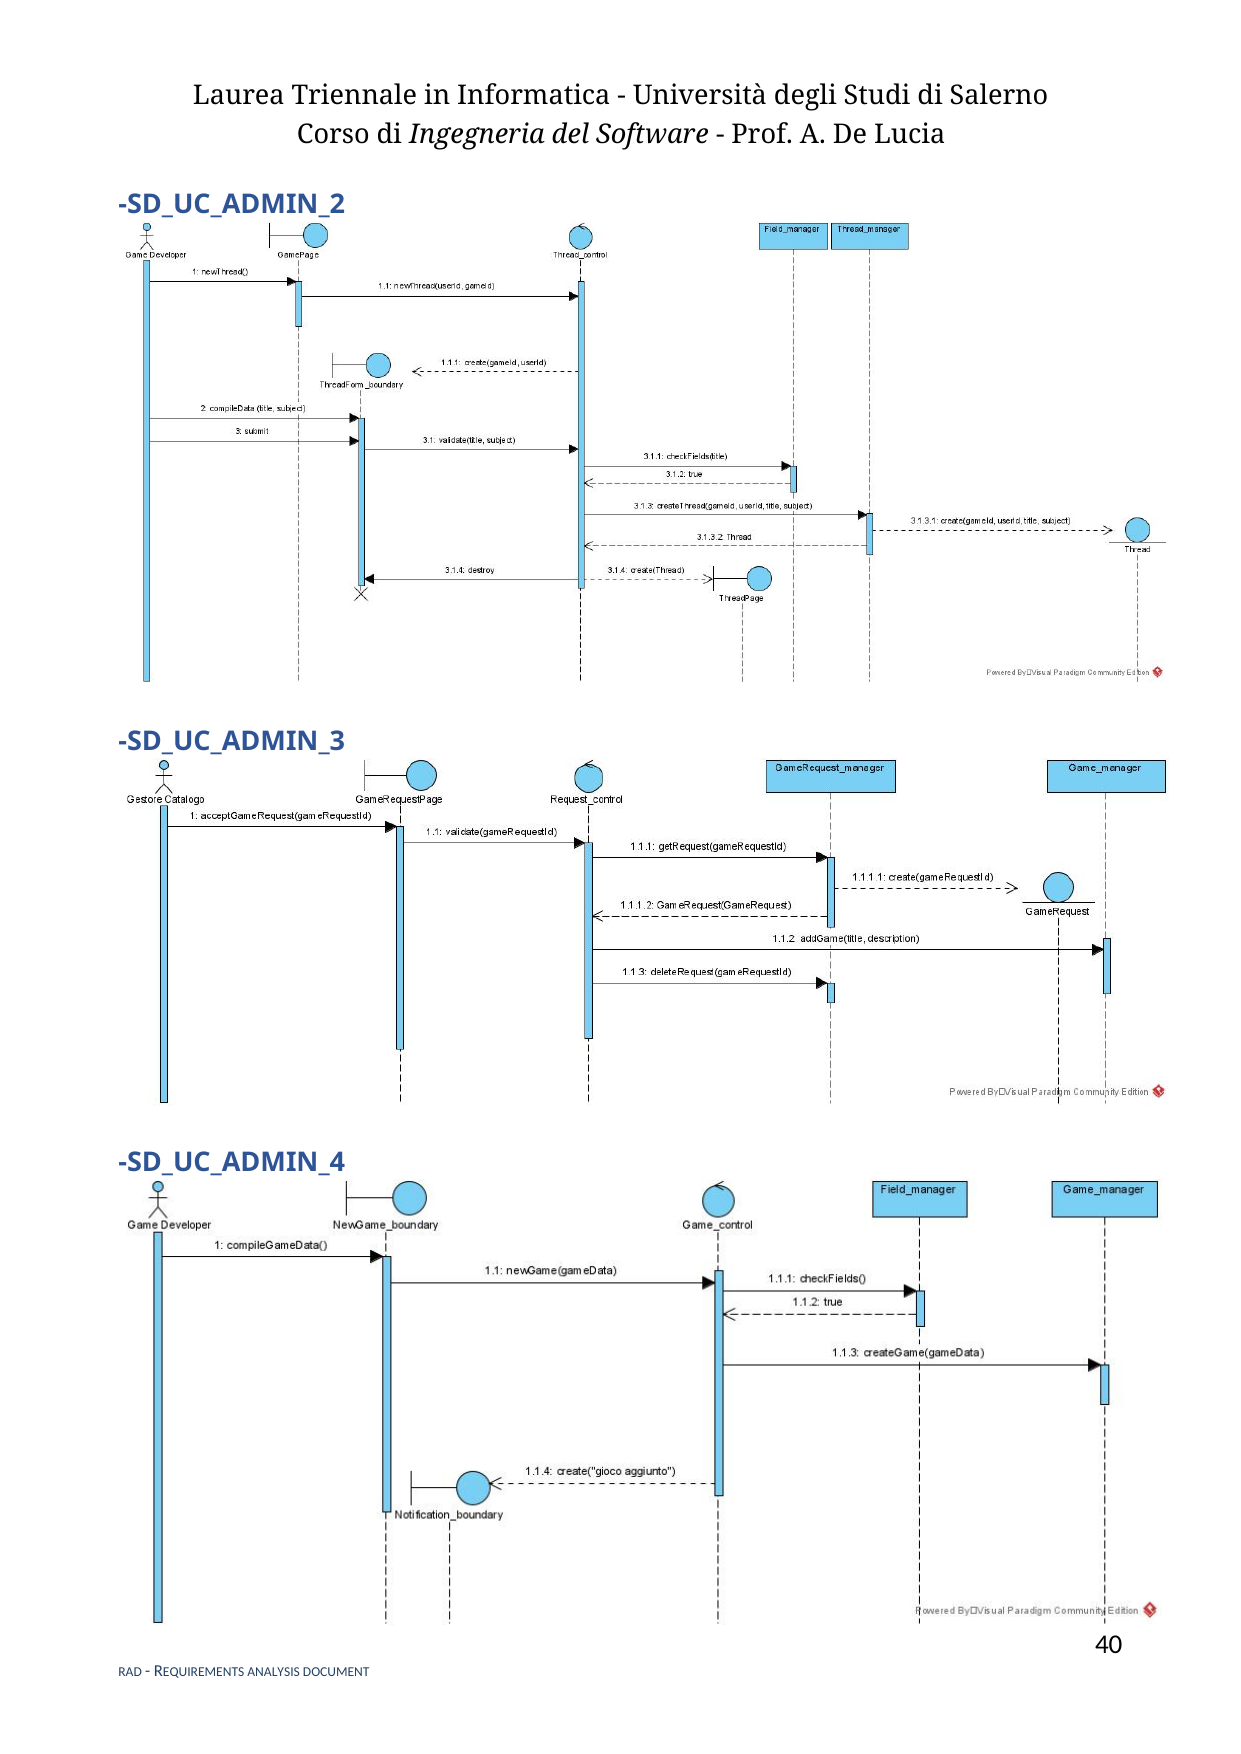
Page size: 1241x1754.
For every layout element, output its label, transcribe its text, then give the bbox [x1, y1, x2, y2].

subtitle -SD_UC_ADMIN_3 [118, 721, 1122, 758]
picture [118, 221, 1166, 684]
picture [118, 758, 1169, 1106]
picture [118, 1179, 1162, 1627]
subtitle -SD_UC_ADMIN_2 [118, 185, 1122, 221]
subtitle -SD_UC_ADMIN_4 [118, 1142, 1122, 1179]
